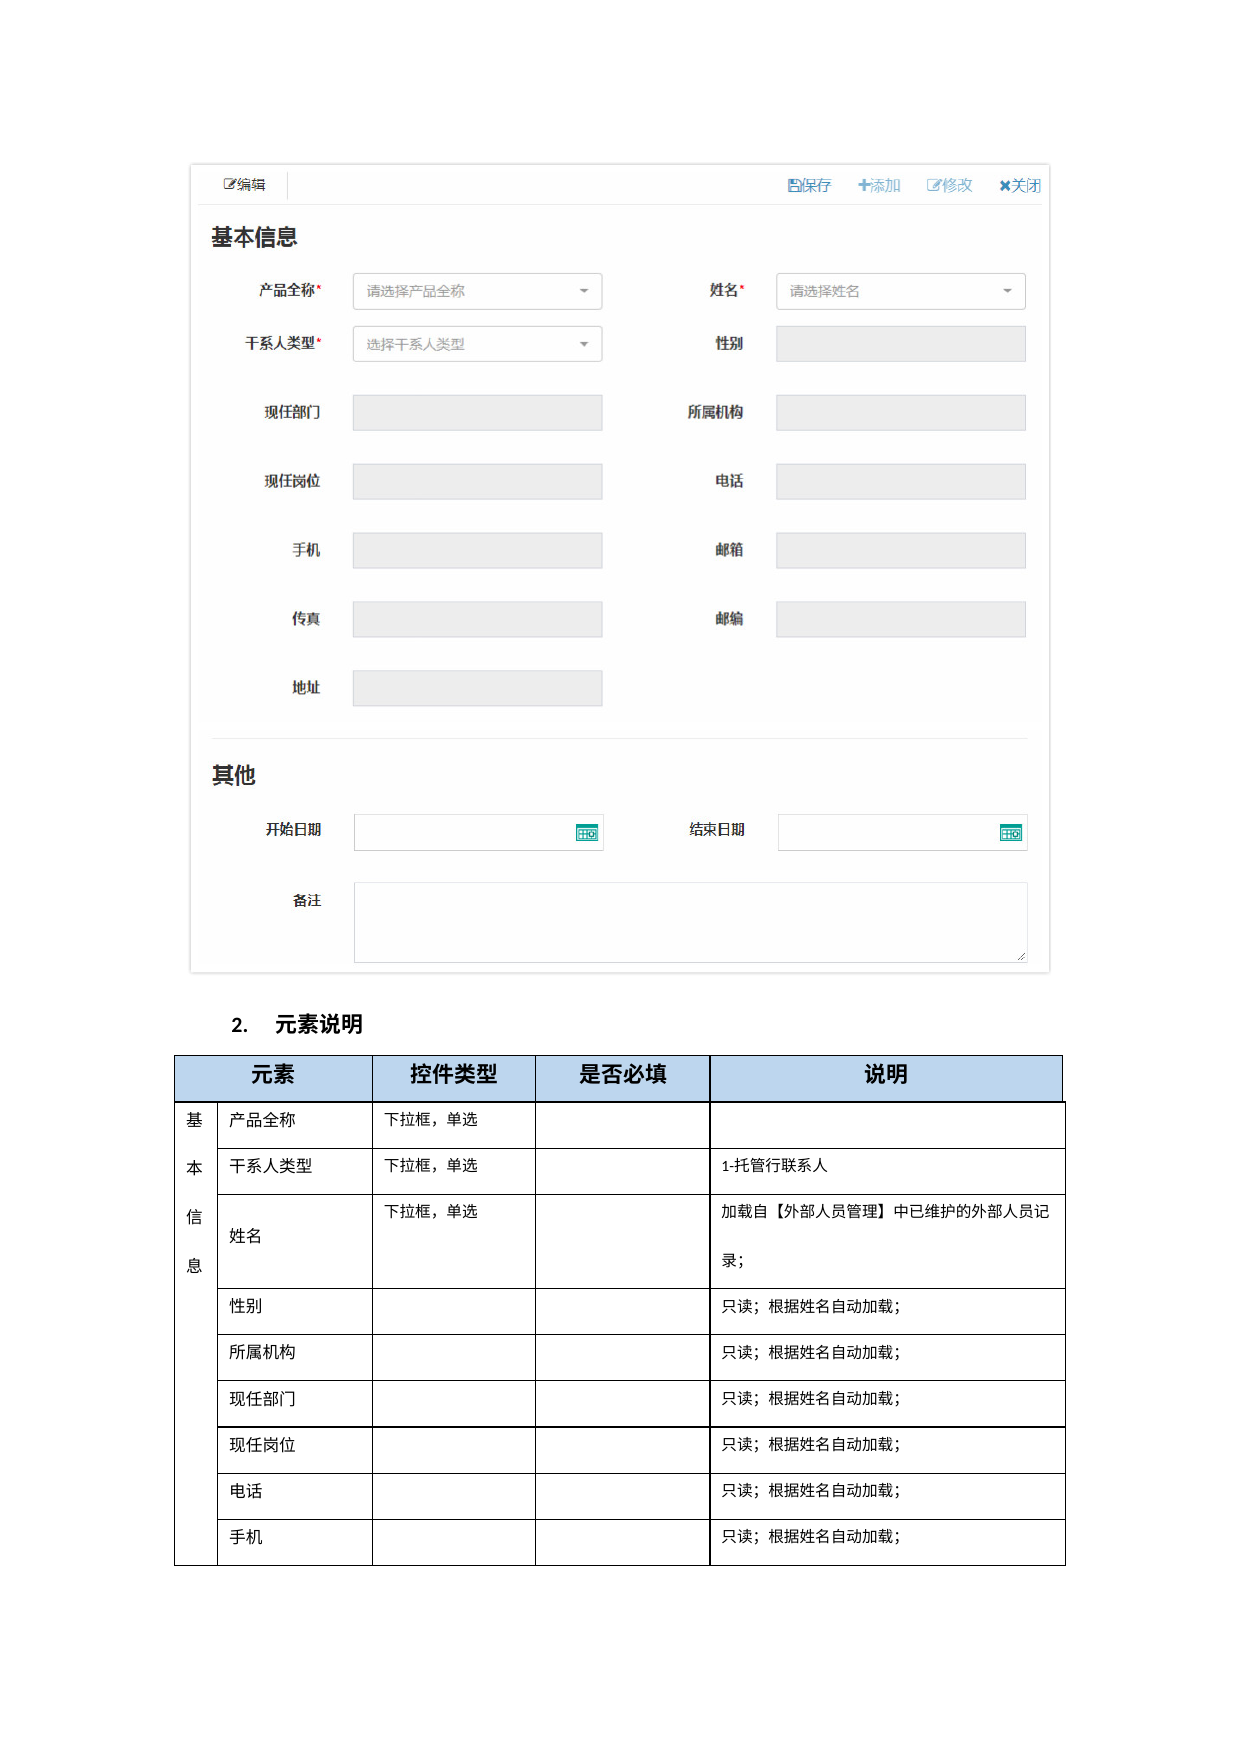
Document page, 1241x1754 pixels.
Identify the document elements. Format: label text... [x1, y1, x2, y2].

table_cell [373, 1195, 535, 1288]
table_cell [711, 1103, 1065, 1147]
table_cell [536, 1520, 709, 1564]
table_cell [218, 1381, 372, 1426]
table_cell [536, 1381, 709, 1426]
picture [187, 162, 1052, 976]
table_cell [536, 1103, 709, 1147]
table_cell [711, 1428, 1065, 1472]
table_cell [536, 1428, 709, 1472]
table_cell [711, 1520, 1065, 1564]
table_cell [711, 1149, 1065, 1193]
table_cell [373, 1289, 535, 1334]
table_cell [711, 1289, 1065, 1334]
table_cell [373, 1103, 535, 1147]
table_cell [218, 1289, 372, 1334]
list 元素说明 [231, 1007, 1053, 1039]
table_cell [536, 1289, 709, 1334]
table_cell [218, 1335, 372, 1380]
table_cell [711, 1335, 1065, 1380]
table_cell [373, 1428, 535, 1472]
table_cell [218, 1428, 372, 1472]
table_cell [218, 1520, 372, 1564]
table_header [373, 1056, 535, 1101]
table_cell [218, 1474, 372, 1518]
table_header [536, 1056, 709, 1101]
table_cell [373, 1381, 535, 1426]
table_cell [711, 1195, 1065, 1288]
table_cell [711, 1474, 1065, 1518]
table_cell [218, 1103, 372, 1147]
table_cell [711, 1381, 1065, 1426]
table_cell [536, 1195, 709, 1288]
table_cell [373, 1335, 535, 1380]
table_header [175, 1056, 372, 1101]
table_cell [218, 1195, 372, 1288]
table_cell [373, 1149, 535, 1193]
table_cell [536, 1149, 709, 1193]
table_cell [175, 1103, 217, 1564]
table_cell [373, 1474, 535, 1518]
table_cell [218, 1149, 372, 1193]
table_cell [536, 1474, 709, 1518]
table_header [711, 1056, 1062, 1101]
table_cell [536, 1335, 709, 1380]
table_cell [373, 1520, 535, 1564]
